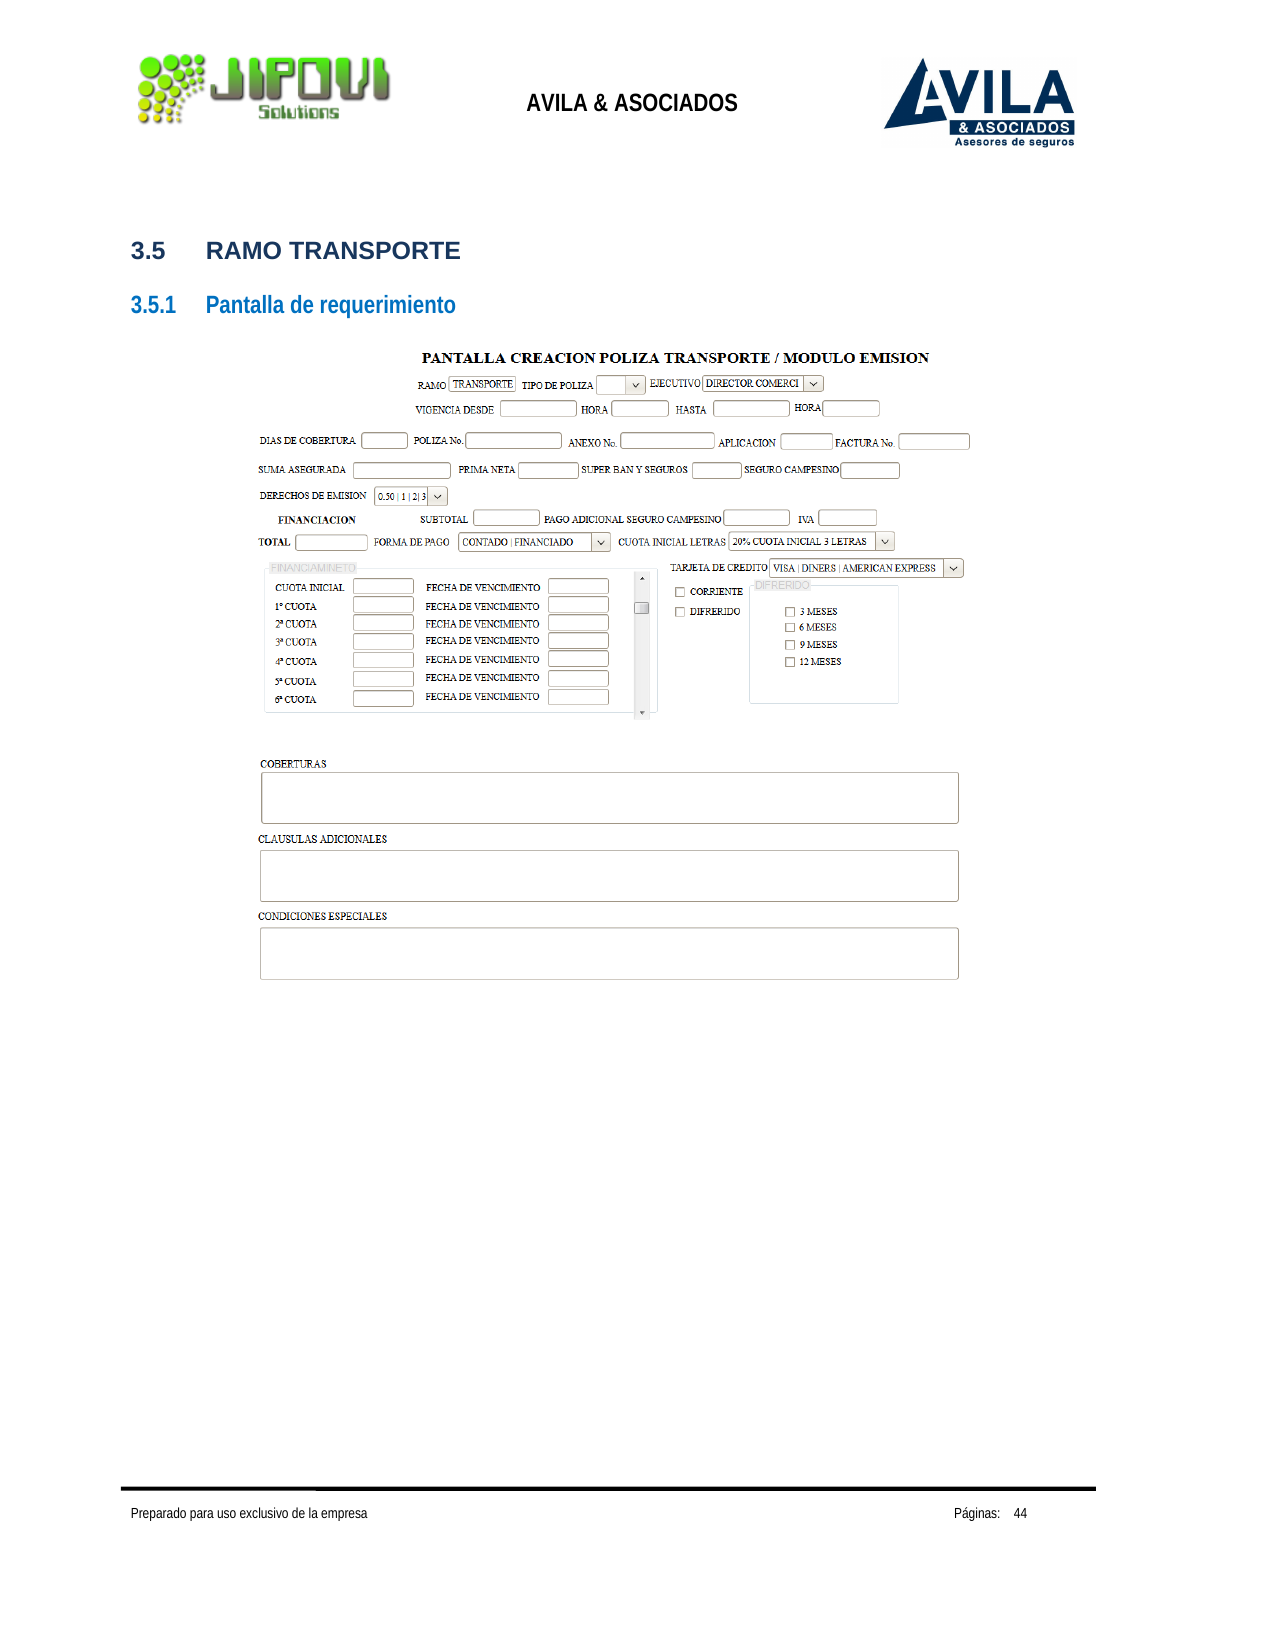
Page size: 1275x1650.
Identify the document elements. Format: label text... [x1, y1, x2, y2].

picture [251, 747, 972, 990]
picture [131, 47, 394, 128]
subtitle RAMO TRANSPORTE [131, 236, 1092, 265]
picture [881, 57, 1077, 148]
subtitle Pantalla de requerimiento [131, 290, 1092, 318]
picture [251, 343, 972, 723]
